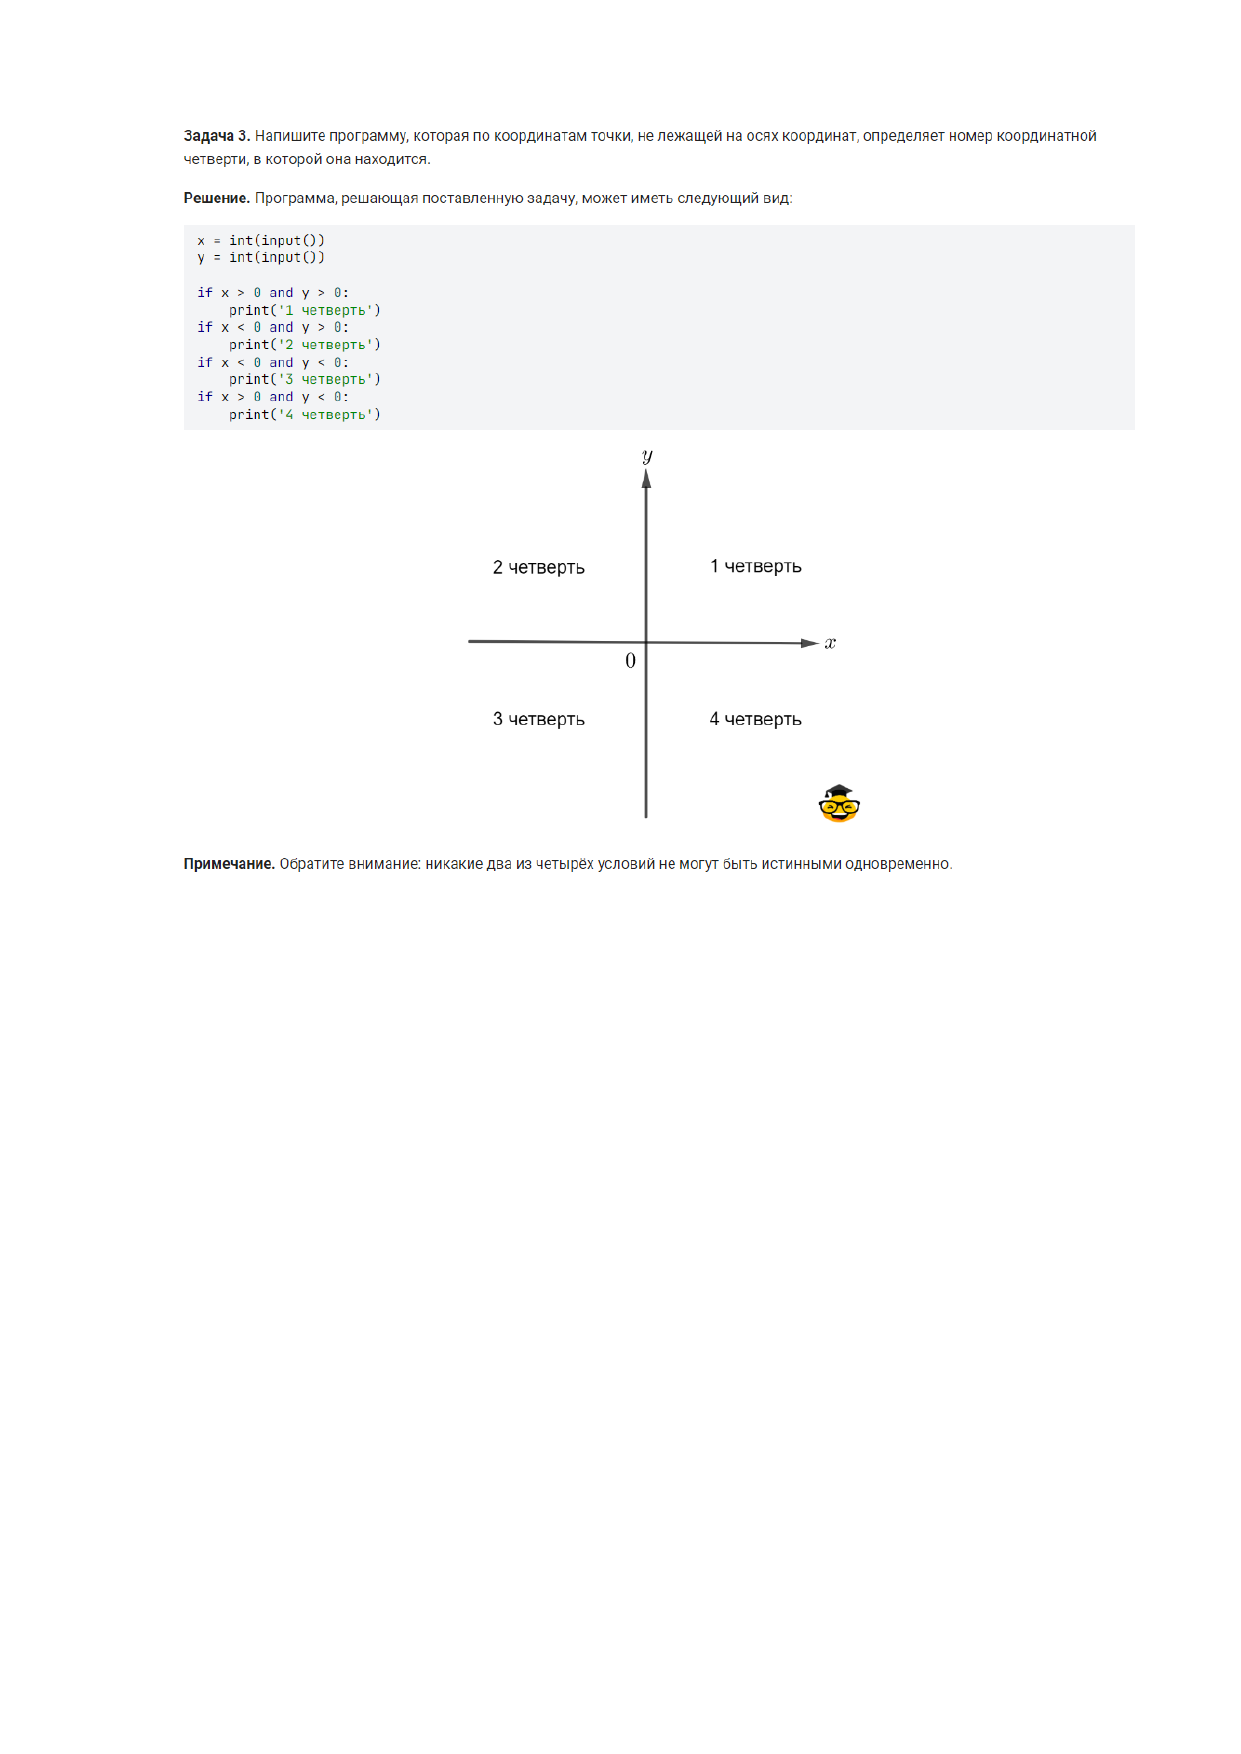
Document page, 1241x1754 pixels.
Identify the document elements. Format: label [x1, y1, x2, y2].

picture [177, 118, 1152, 886]
